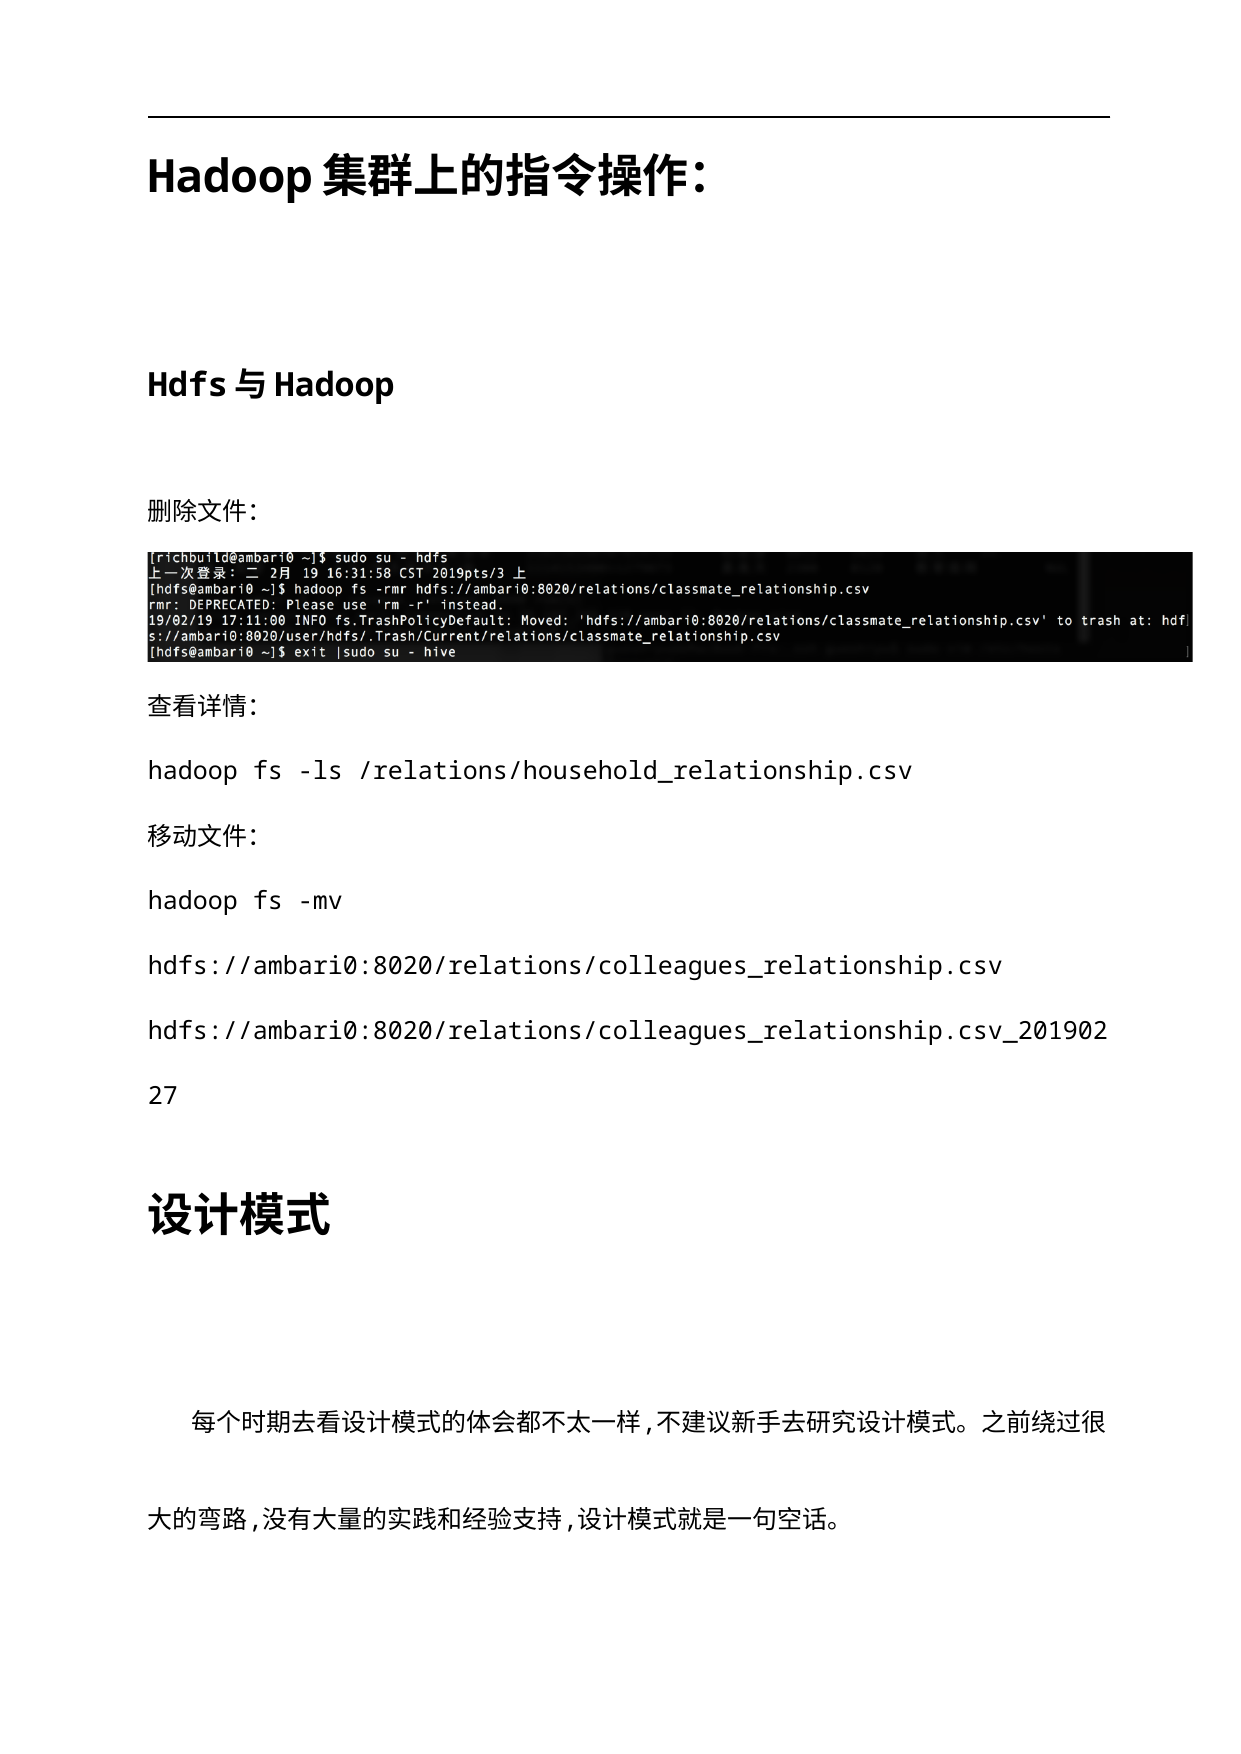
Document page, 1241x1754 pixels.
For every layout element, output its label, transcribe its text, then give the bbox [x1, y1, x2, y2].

picture [147, 552, 1193, 662]
text 每个时期去看设计模式的体会都不太一样,不建议新手去研究设计模式。之前绕过很大的弯路,没有大量的实践和经验支持,设计模式就是一句空话。 [148, 1388, 1110, 1550]
text hadoop fs -mv hdfs://ambari0:8020/relations/colleagues_relationship.csv hdfs://ambari0:8020/relations/colleagues_relationship.csv_20190227 [148, 867, 1110, 1127]
subtitle 设计模式 [148, 1162, 1110, 1260]
text 移动文件： [148, 802, 1110, 867]
subtitle Hdfs与Hadoop [148, 350, 1110, 415]
text 删除文件： [148, 477, 1110, 542]
text hadoop fs -ls /relations/household_relationship.csv [148, 737, 1110, 802]
text 查看详情： [148, 672, 1110, 737]
subtitle Hadoop集群上的指令操作： [148, 124, 1110, 222]
